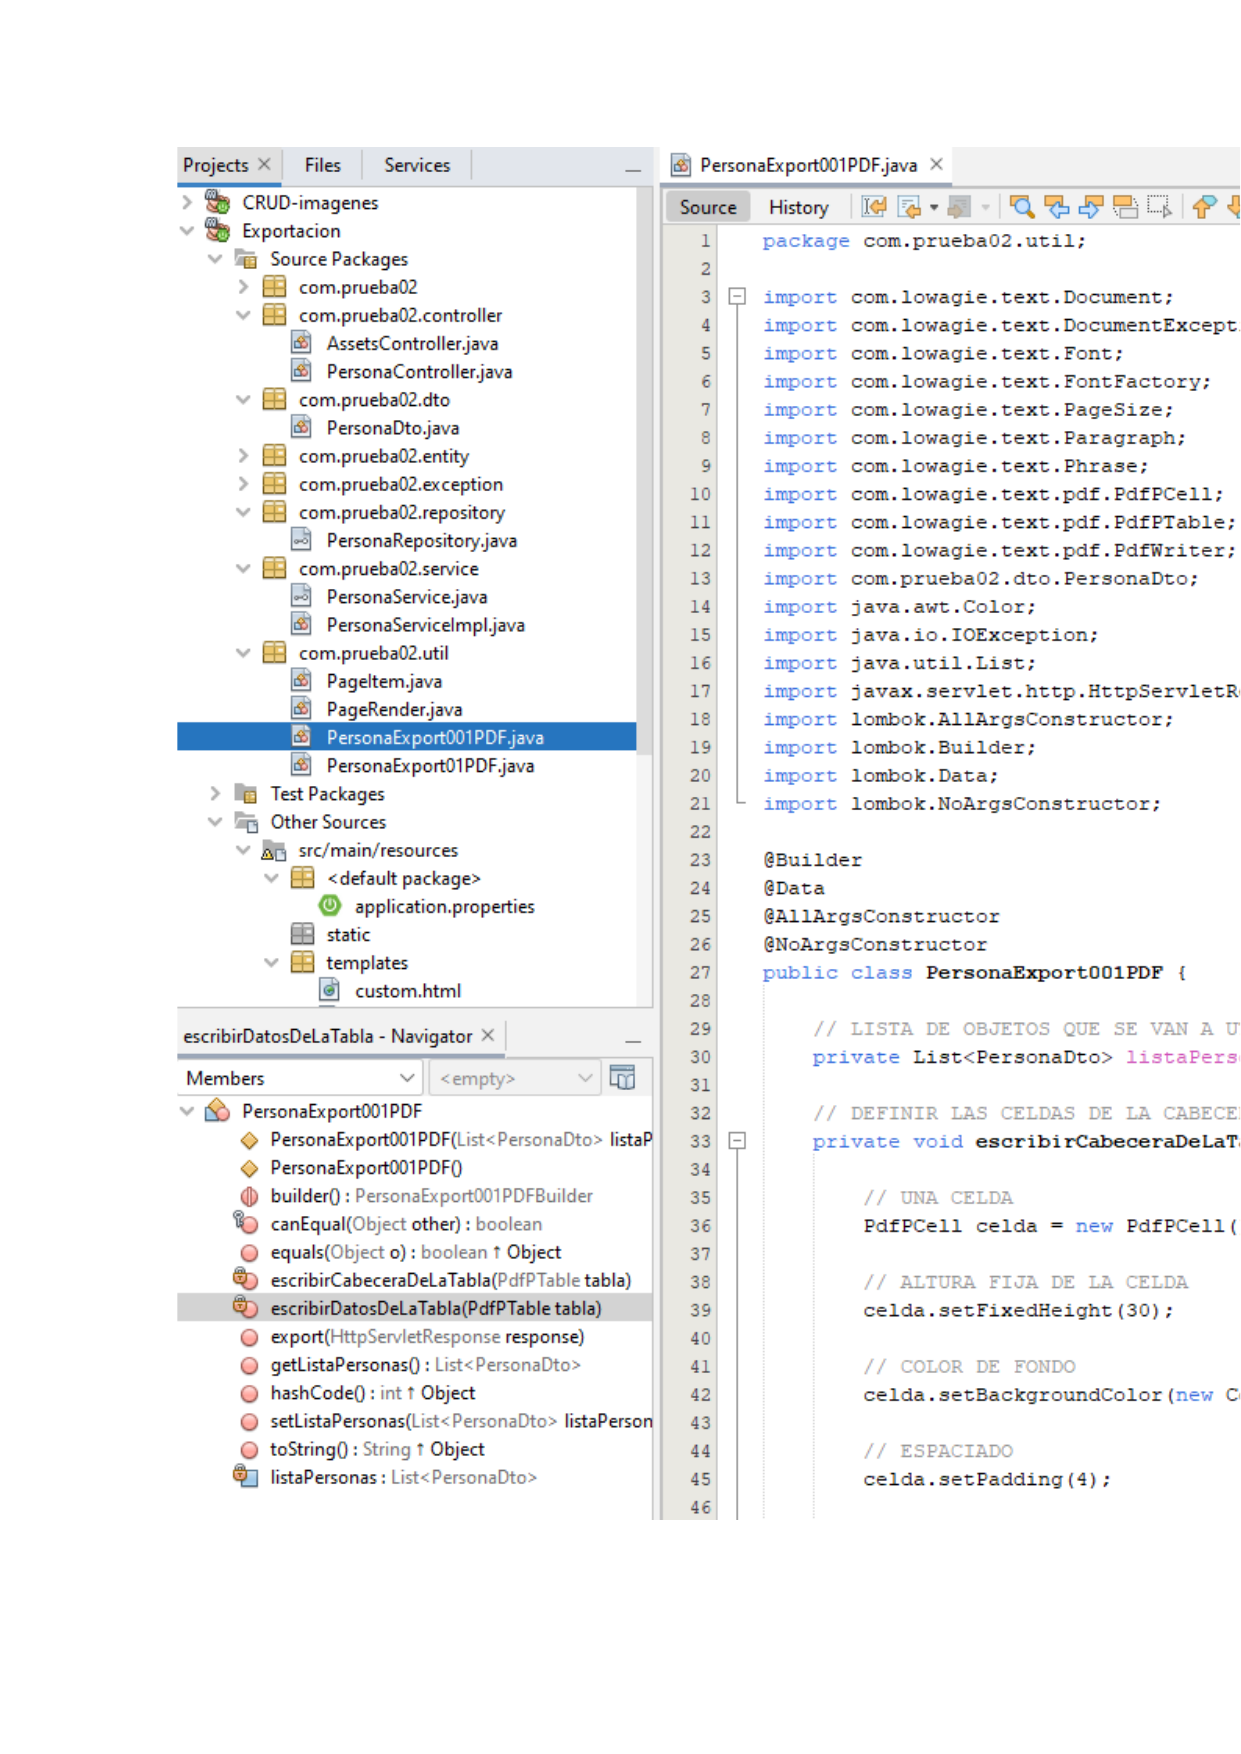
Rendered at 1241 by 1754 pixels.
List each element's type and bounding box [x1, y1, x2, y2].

picture [177, 147, 1241, 1520]
